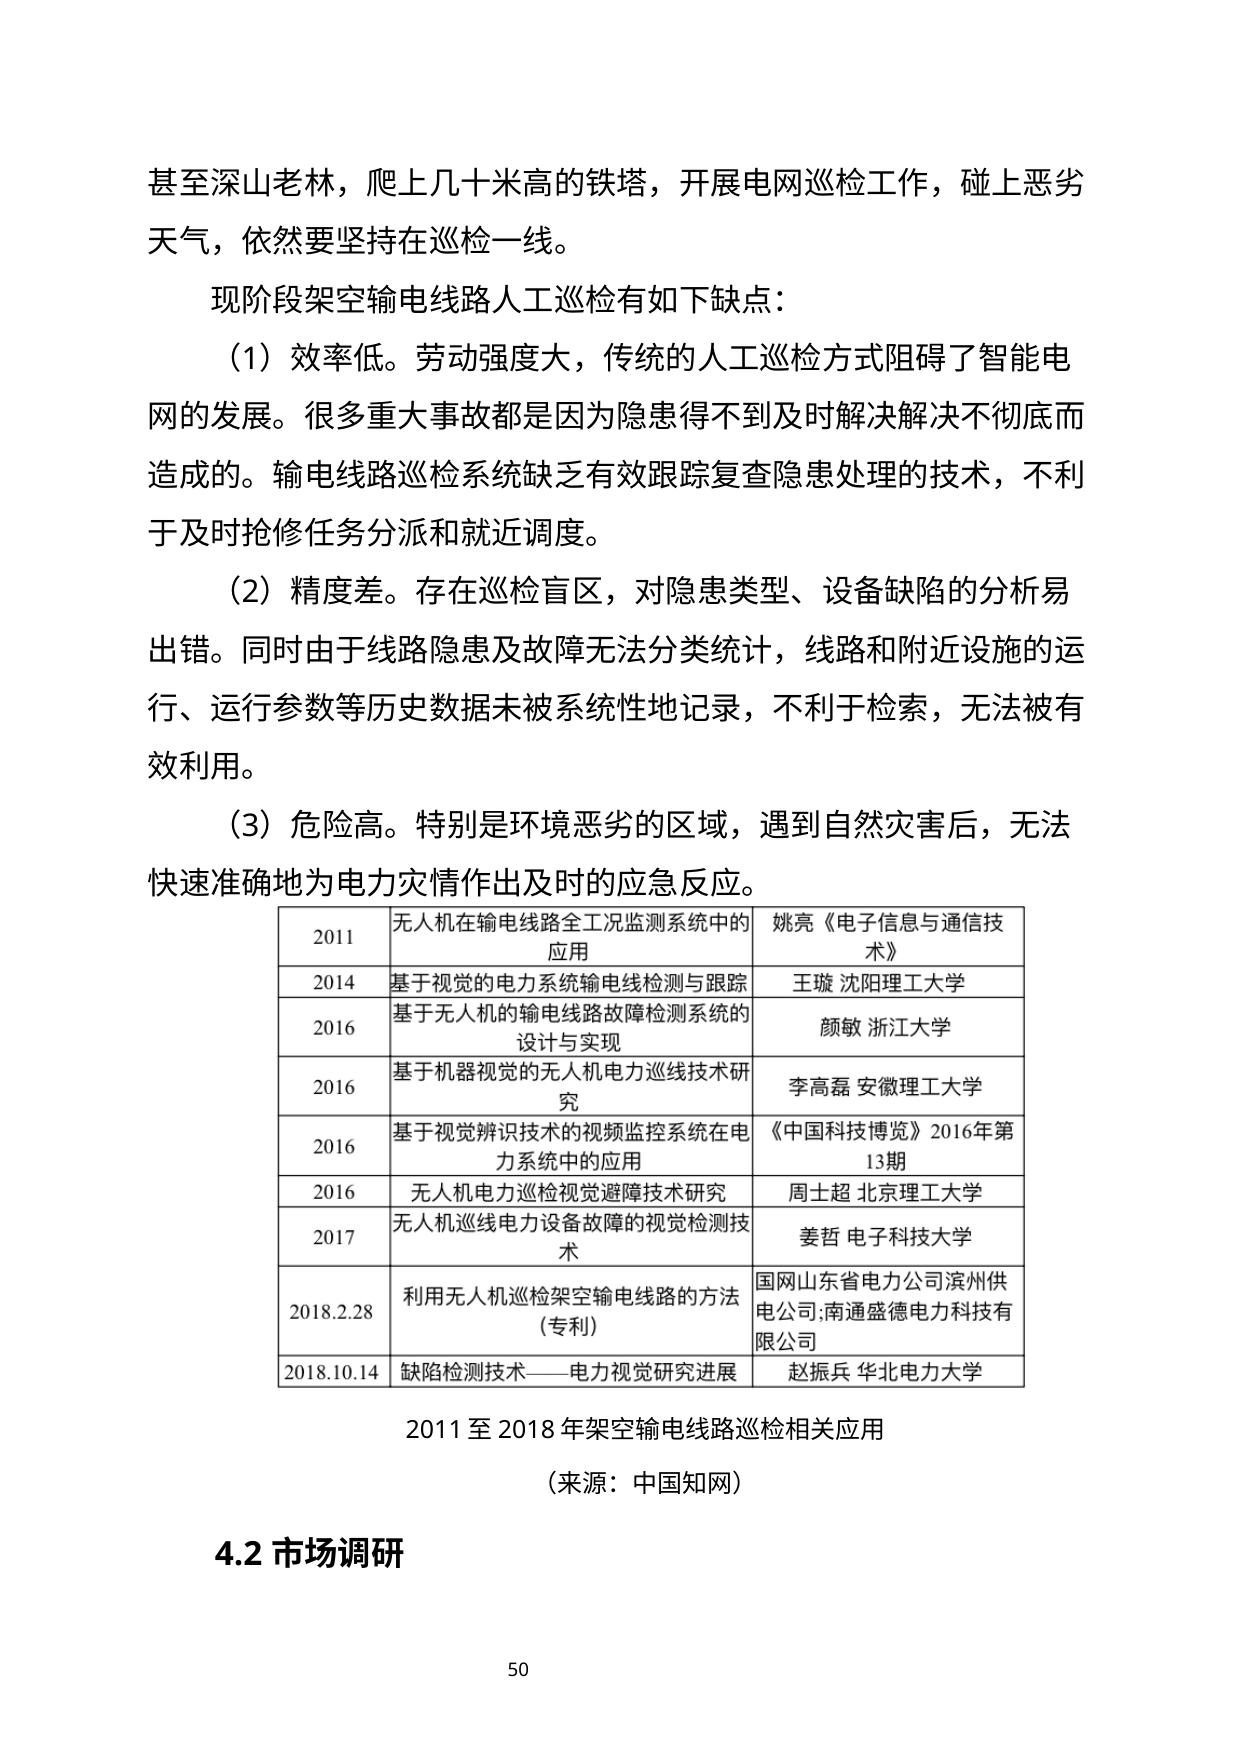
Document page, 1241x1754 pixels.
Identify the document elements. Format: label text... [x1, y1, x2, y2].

text （2）精度差。存在巡检盲区，对隐患类型、设备缺陷的分析易出错。同时由于线路隐患及故障无法分类统计，线路和附近设施的运行、运行参数等历史数据未被系统性地记录，不利于检索，无法被有效利用。 [148, 556, 1093, 789]
picture [276, 906, 1027, 1389]
text 2011至2018年架空输电线路巡检相关应用 [148, 1409, 1093, 1446]
text （1）效率低。劳动强度大，传统的人工巡检方式阻碍了智能电网的发展。很多重大事故都是因为隐患得不到及时解决解决不彻底而造成的。输电线路巡检系统缺乏有效跟踪复查隐患处理的技术，不利于及时抢修任务分派和就近调度。 [148, 323, 1093, 556]
text （来源：中国知网） [148, 1464, 1093, 1500]
text 现阶段架空输电线路人工巡检有如下缺点： [148, 264, 1093, 323]
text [148, 148, 1093, 264]
text （3）危险高。特别是环境恶劣的区域，遇到自然灾害后，无法快速准确地为电力灾情作出及时的应急反应。 [148, 789, 1093, 906]
subtitle 4.2 市场调研 [148, 1518, 1093, 1577]
